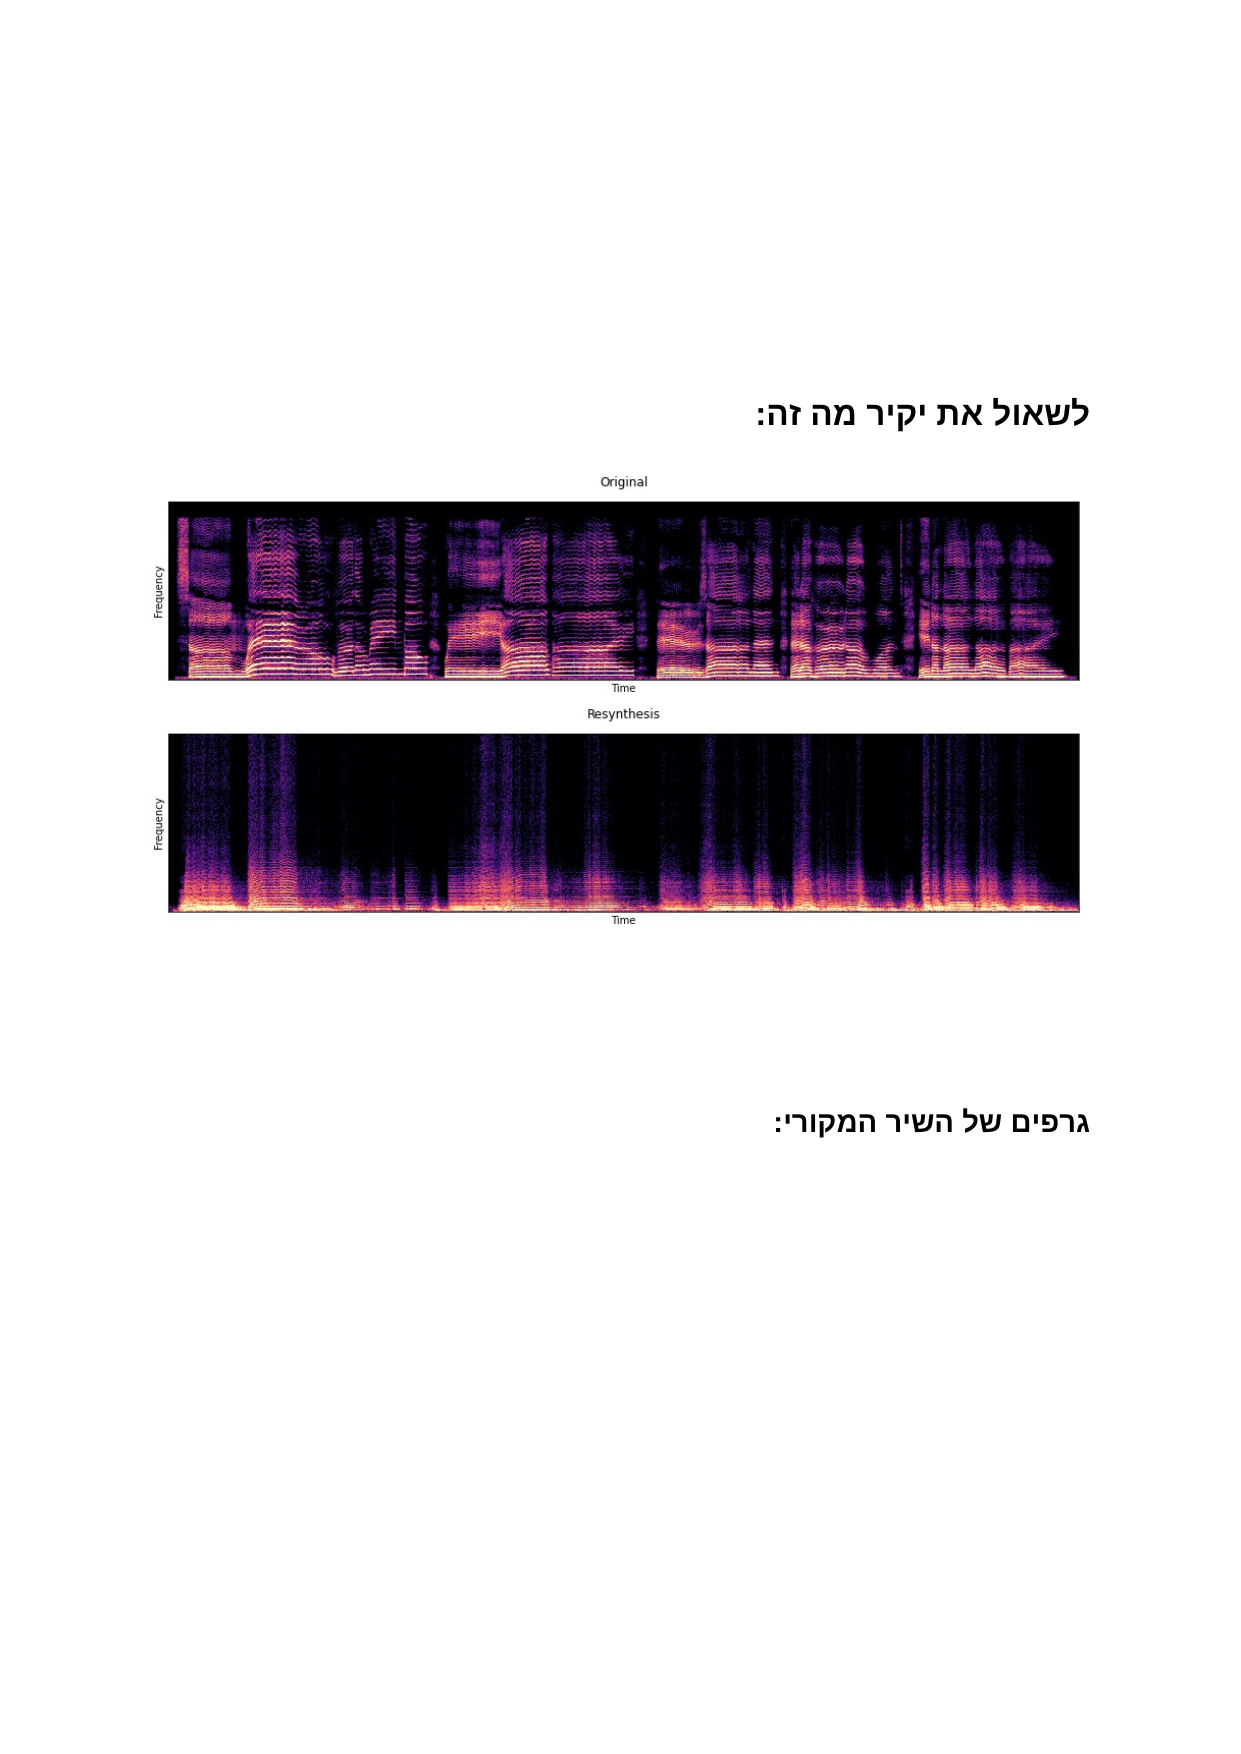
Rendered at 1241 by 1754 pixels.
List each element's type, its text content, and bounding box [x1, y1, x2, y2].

text לשאול את יקיר מה זה: [150, 394, 1090, 433]
picture [150, 468, 1090, 927]
text גרפים של השיר המקורי: [150, 1105, 1090, 1139]
